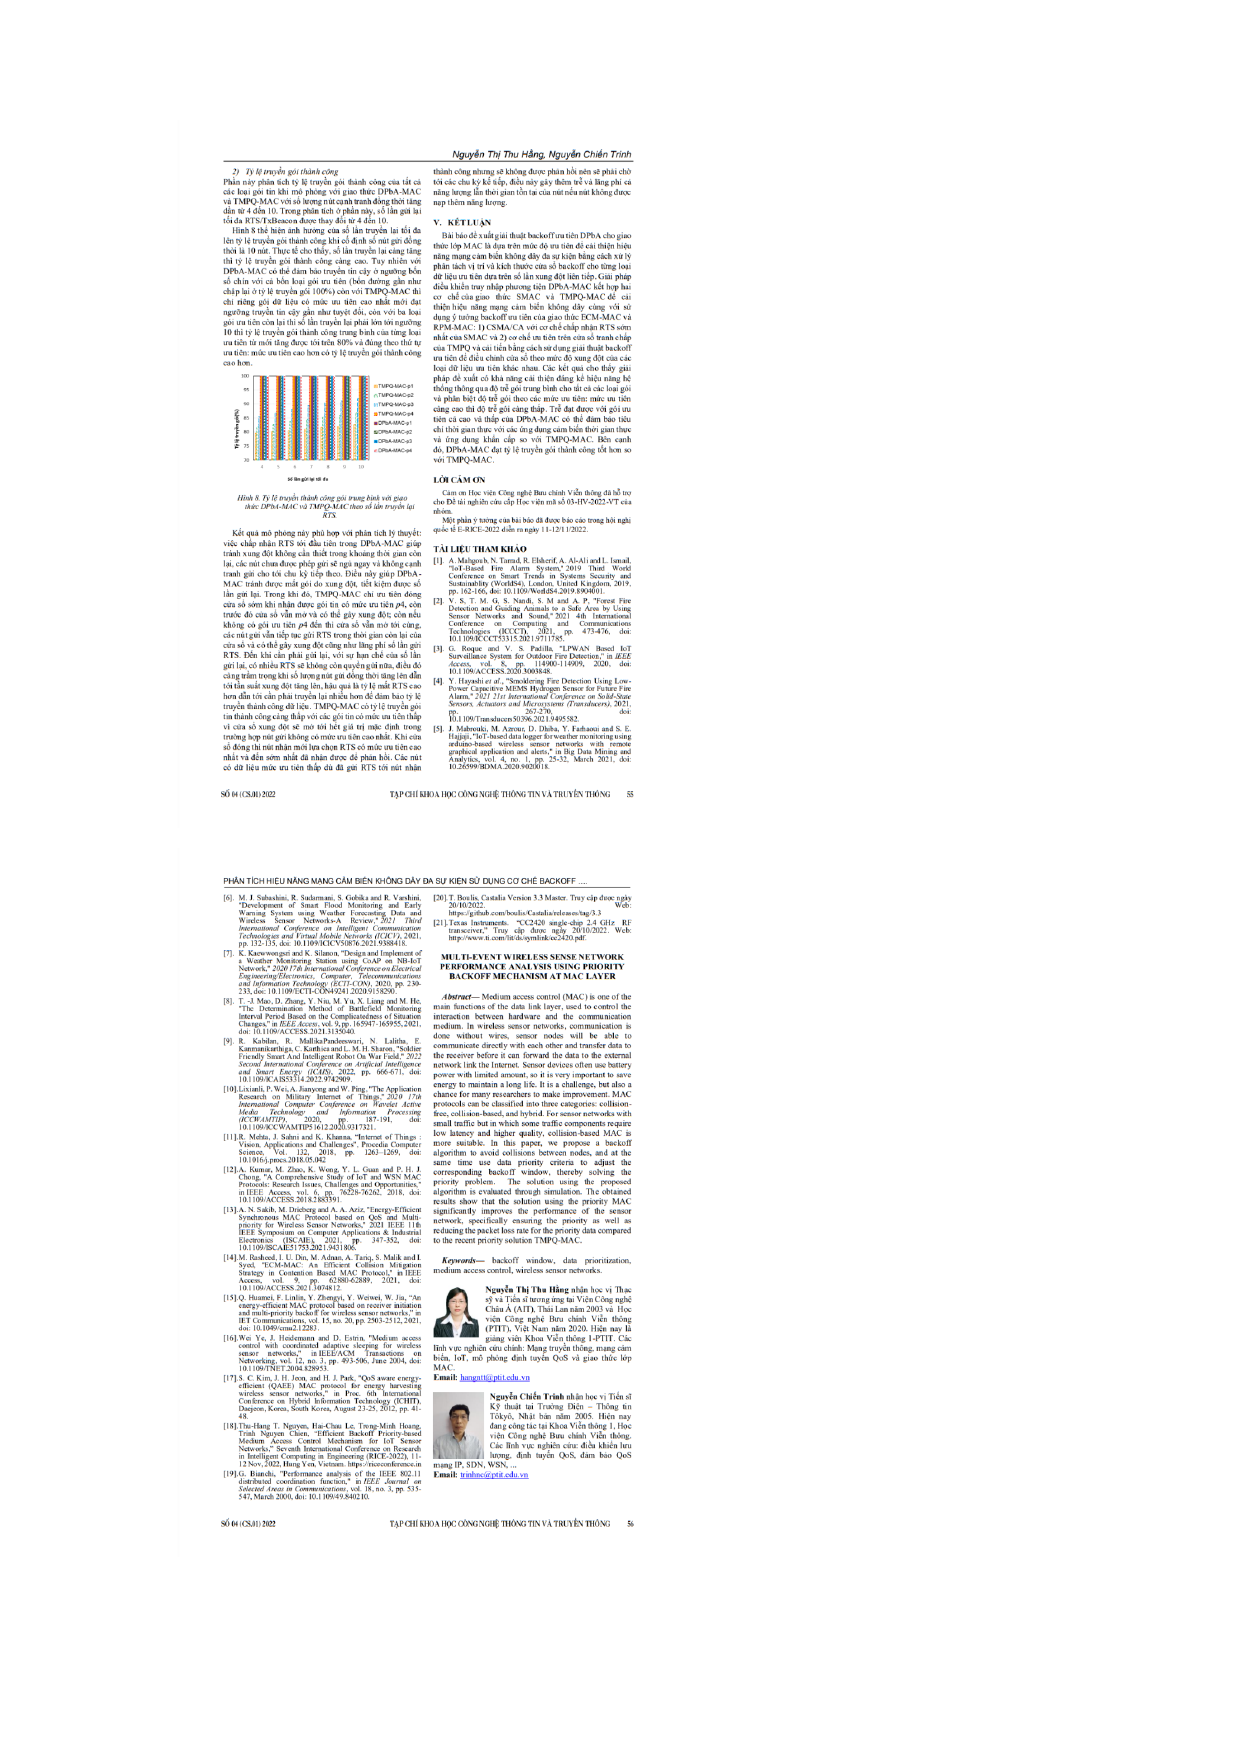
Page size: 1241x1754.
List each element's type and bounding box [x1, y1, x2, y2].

picture [178, 848, 669, 1556]
picture [178, 120, 670, 827]
